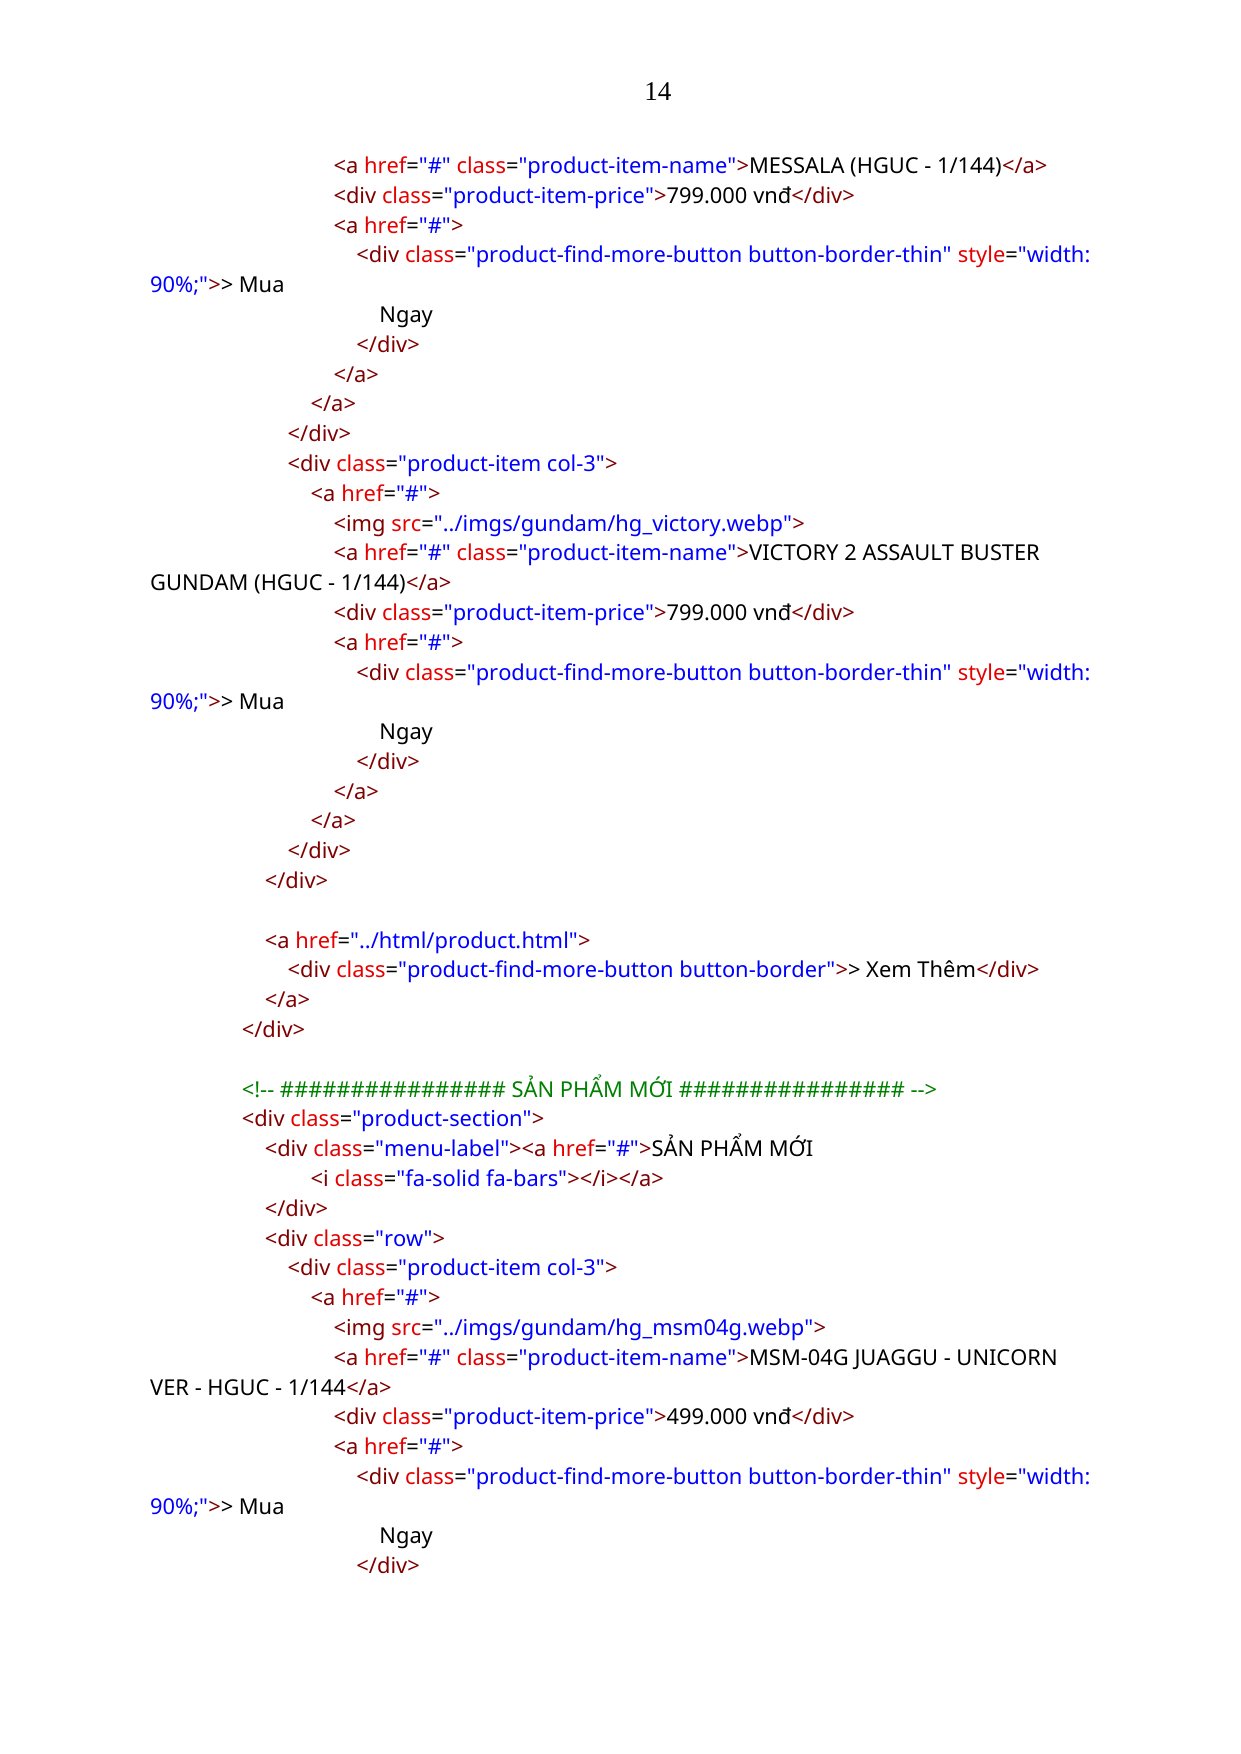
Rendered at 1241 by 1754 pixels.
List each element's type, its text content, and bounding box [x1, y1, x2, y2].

text <div class="row"> [150, 1222, 1090, 1252]
text </div> [150, 1014, 1090, 1044]
text Ngay [150, 1520, 1090, 1550]
text <div class="product-find-more-button button-border">> Xem Thêm</div> [150, 954, 1090, 984]
text Ngay [150, 716, 1090, 746]
text Ngay [150, 299, 1090, 329]
text <img src="../imgs/gundam/hg_msm04g.webp"> [150, 1312, 1090, 1342]
text <a href="#" class="product-item-name">MSM-04G JUAGGU - UNICORN VER - HGUC - 1/144</a> [150, 1342, 1090, 1401]
text </div> [150, 329, 1090, 358]
text <i class="fa-solid fa-bars"></i></a> [150, 1163, 1090, 1193]
text </div> [150, 865, 1090, 895]
text <div class="product-section"> [150, 1103, 1090, 1133]
text <a href="#"> [150, 209, 1090, 239]
text <a href="../html/product.html"> [150, 924, 1090, 954]
text <a href="#" class="product-item-name">VICTORY 2 ASSAULT BUSTER GUNDAM (HGUC - 1/144)</a> [150, 537, 1090, 597]
text </a> [150, 388, 1090, 418]
text <a href="#"> [150, 1431, 1090, 1461]
text <a href="#"> [150, 627, 1090, 656]
text <div class="product-item-price">799.000 vnđ</div> [150, 597, 1090, 627]
text </div> [150, 746, 1090, 776]
text <div class="product-item-price">499.000 vnđ</div> [150, 1401, 1090, 1431]
text <div class="product-item col-3"> [150, 1252, 1090, 1282]
text <div class="product-find-more-button button-border-thin" style="width: 90%;">> Mua [150, 1461, 1090, 1520]
text <!-- ################ SẢN PHẨM MỚI ################ --> [150, 1073, 1090, 1103]
text <a href="#" class="product-item-name">MESSALA (HGUC - 1/144)</a> [150, 150, 1090, 180]
text <div class="menu-label"><a href="#">SẢN PHẨM MỚI [150, 1133, 1090, 1163]
text <div class="product-item-price">799.000 vnđ</div> [150, 180, 1090, 209]
text <a href="#"> [150, 478, 1090, 507]
text </a> [150, 984, 1090, 1014]
text </div> [150, 1193, 1090, 1222]
text <div class="product-item col-3"> [150, 448, 1090, 478]
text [150, 239, 1090, 299]
text </a> [150, 805, 1090, 835]
text <div class="product-find-more-button button-border-thin" style="width: 90%;">> Mua [150, 656, 1090, 716]
text </div> [150, 1550, 1090, 1580]
text </a> [150, 358, 1090, 388]
text </div> [150, 418, 1090, 448]
text <img src="../imgs/gundam/hg_victory.webp"> [150, 507, 1090, 537]
text <a href="#"> [150, 1282, 1090, 1312]
text </a> [150, 776, 1090, 805]
text </div> [150, 835, 1090, 865]
